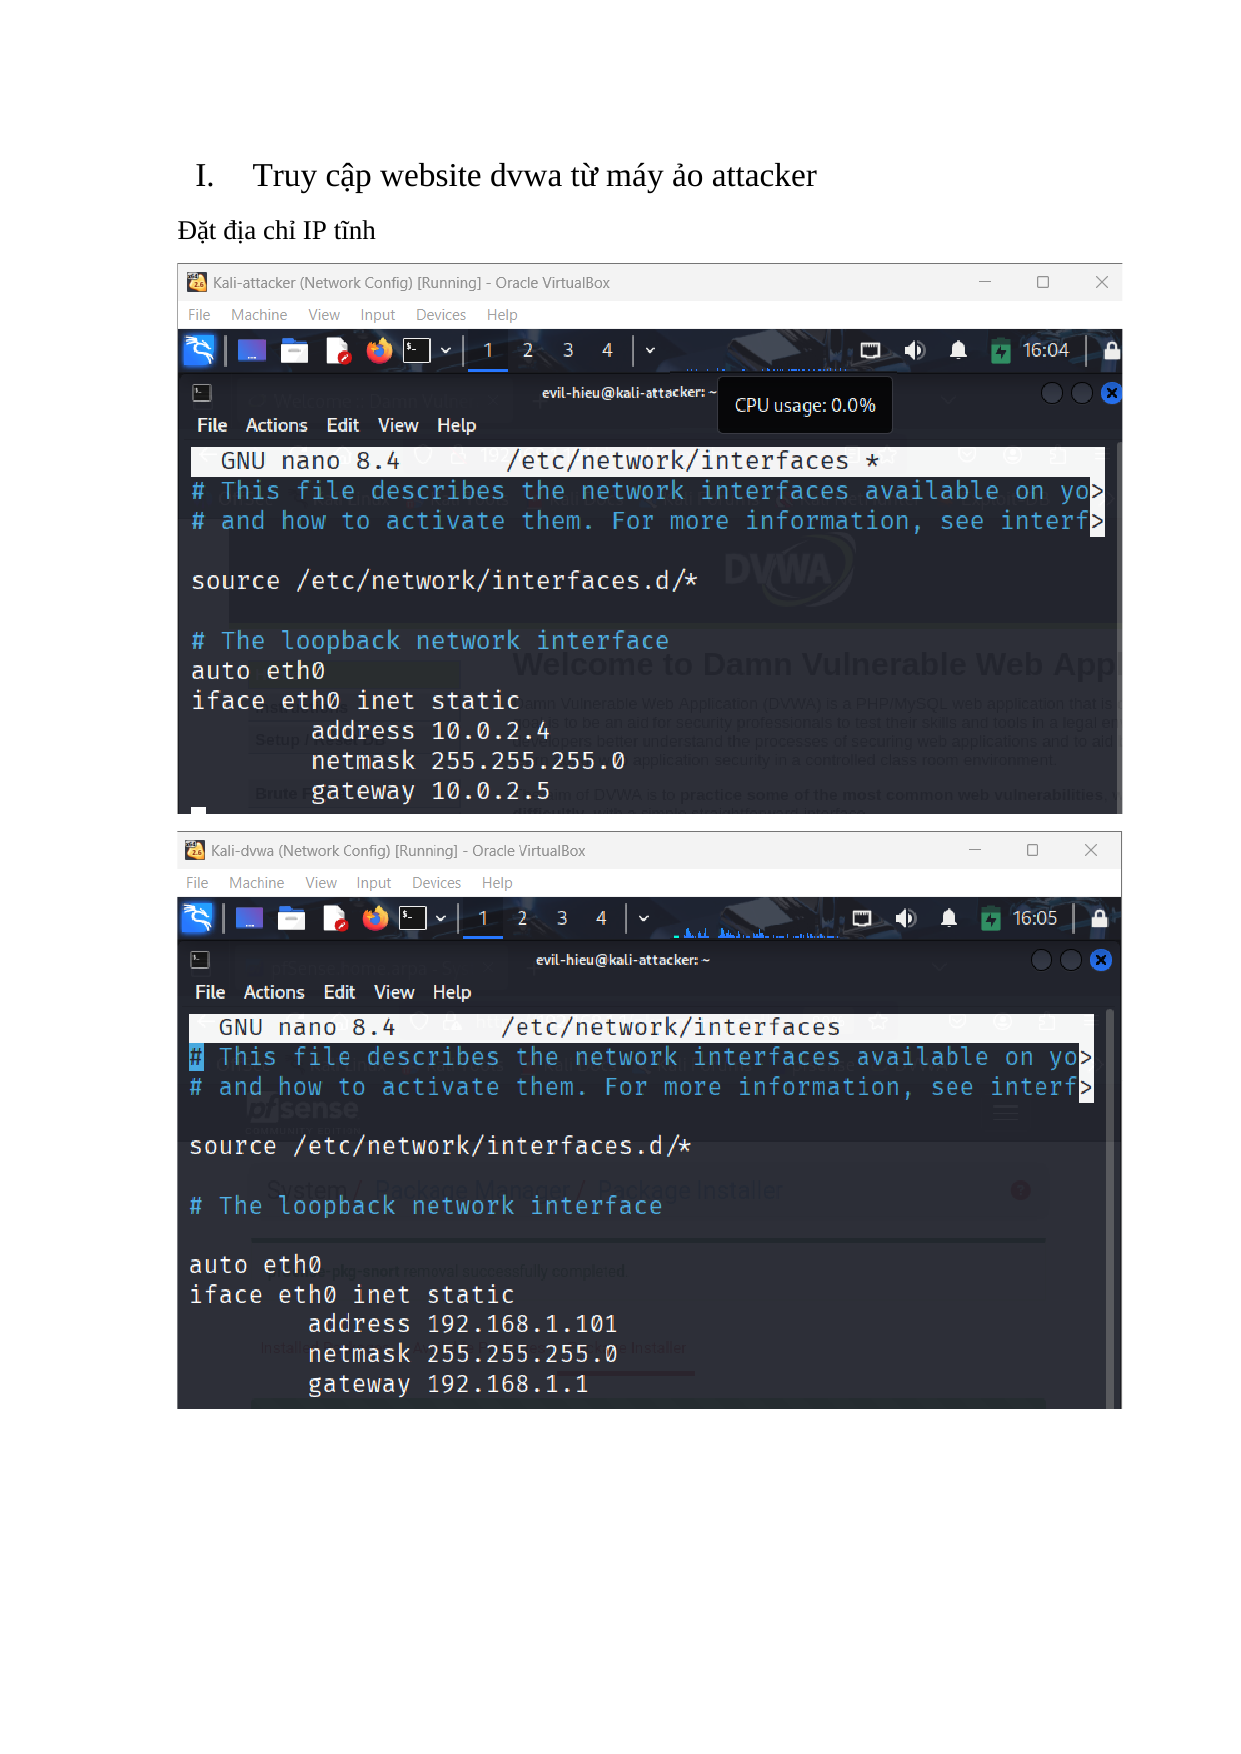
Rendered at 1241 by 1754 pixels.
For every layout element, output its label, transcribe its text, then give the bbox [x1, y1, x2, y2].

text Đặt địa chỉ IP tĩnh [177, 214, 1122, 245]
picture [177, 831, 1123, 1409]
picture [177, 263, 1123, 814]
subtitle Truy cập website dvwa từ máy ảo attacker [215, 156, 1122, 194]
